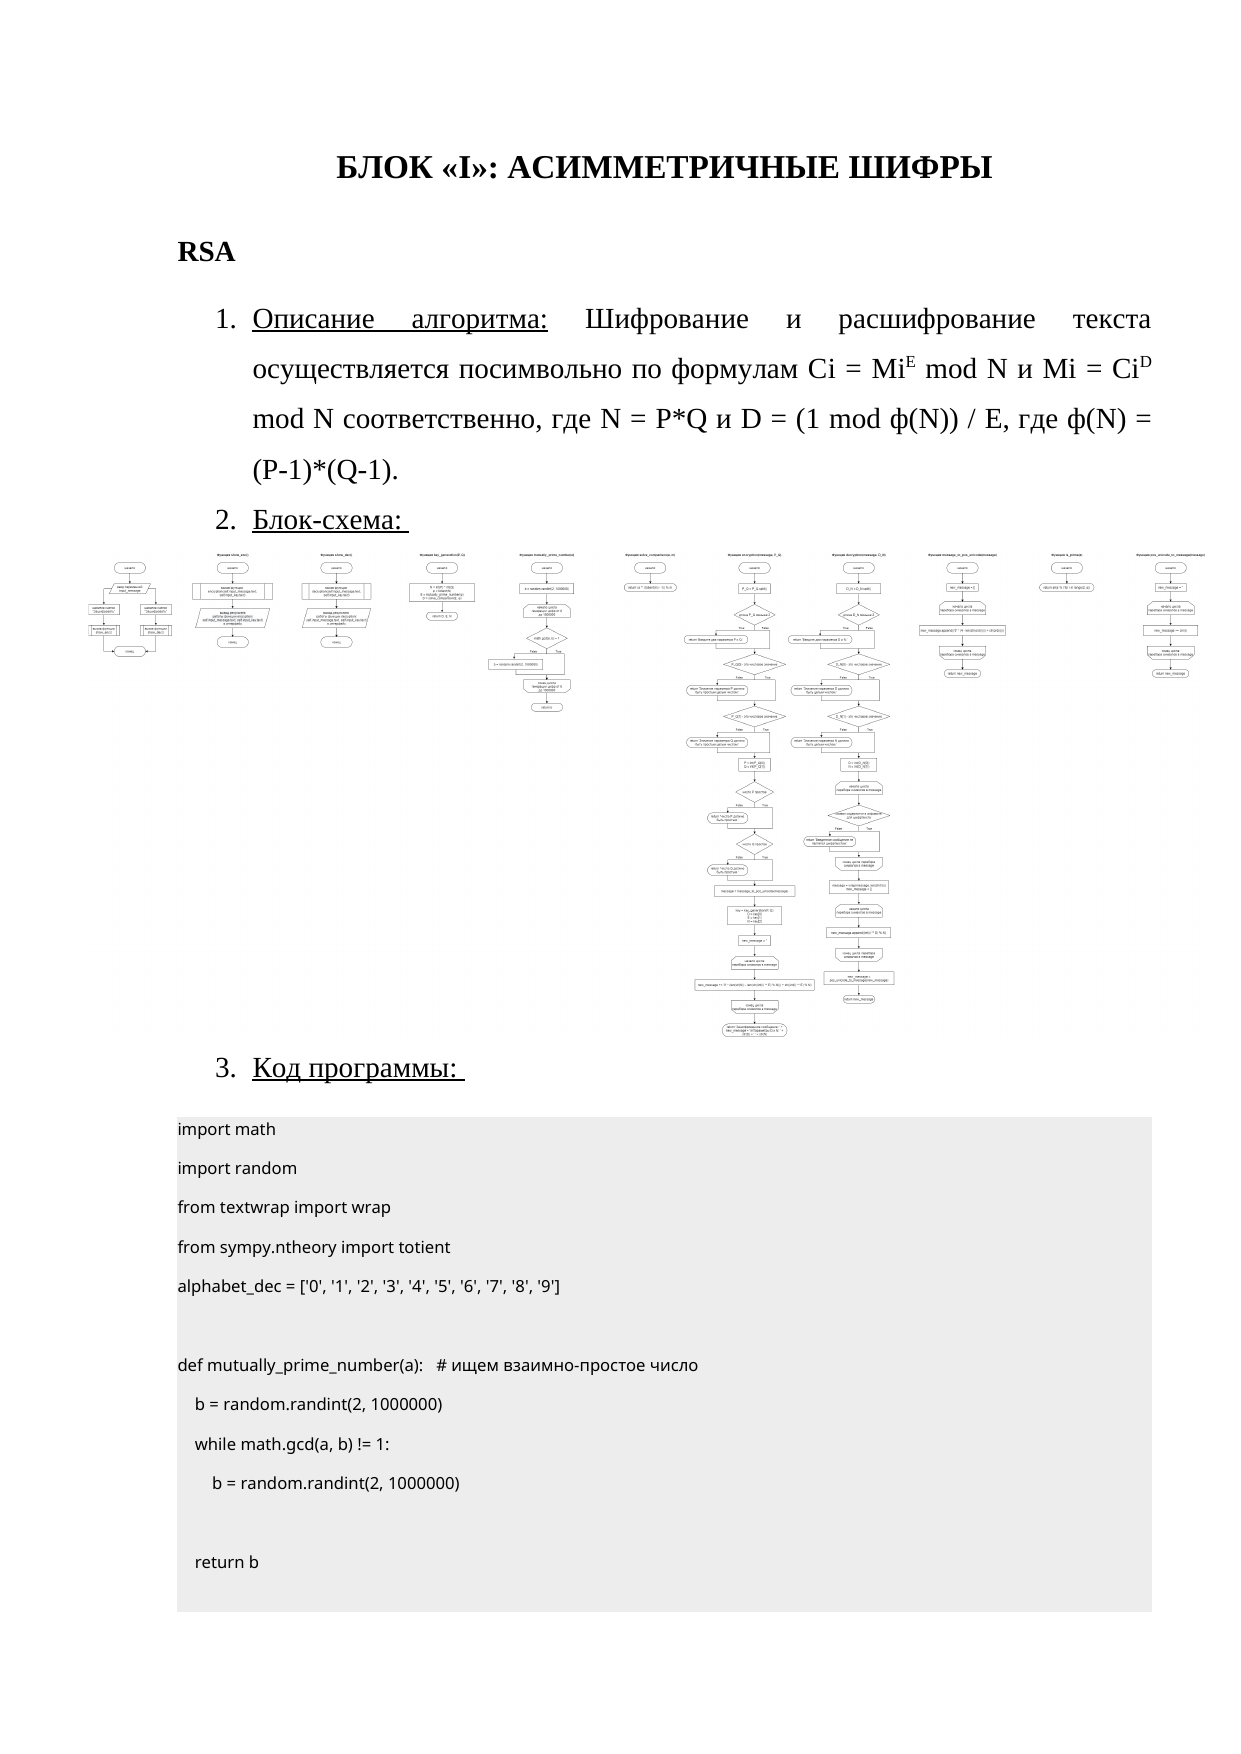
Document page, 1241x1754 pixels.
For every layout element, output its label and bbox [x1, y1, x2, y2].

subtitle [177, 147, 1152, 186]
picture [88, 552, 1205, 1037]
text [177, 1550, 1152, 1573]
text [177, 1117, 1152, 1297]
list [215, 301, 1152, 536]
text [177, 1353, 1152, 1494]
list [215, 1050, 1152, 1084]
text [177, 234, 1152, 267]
